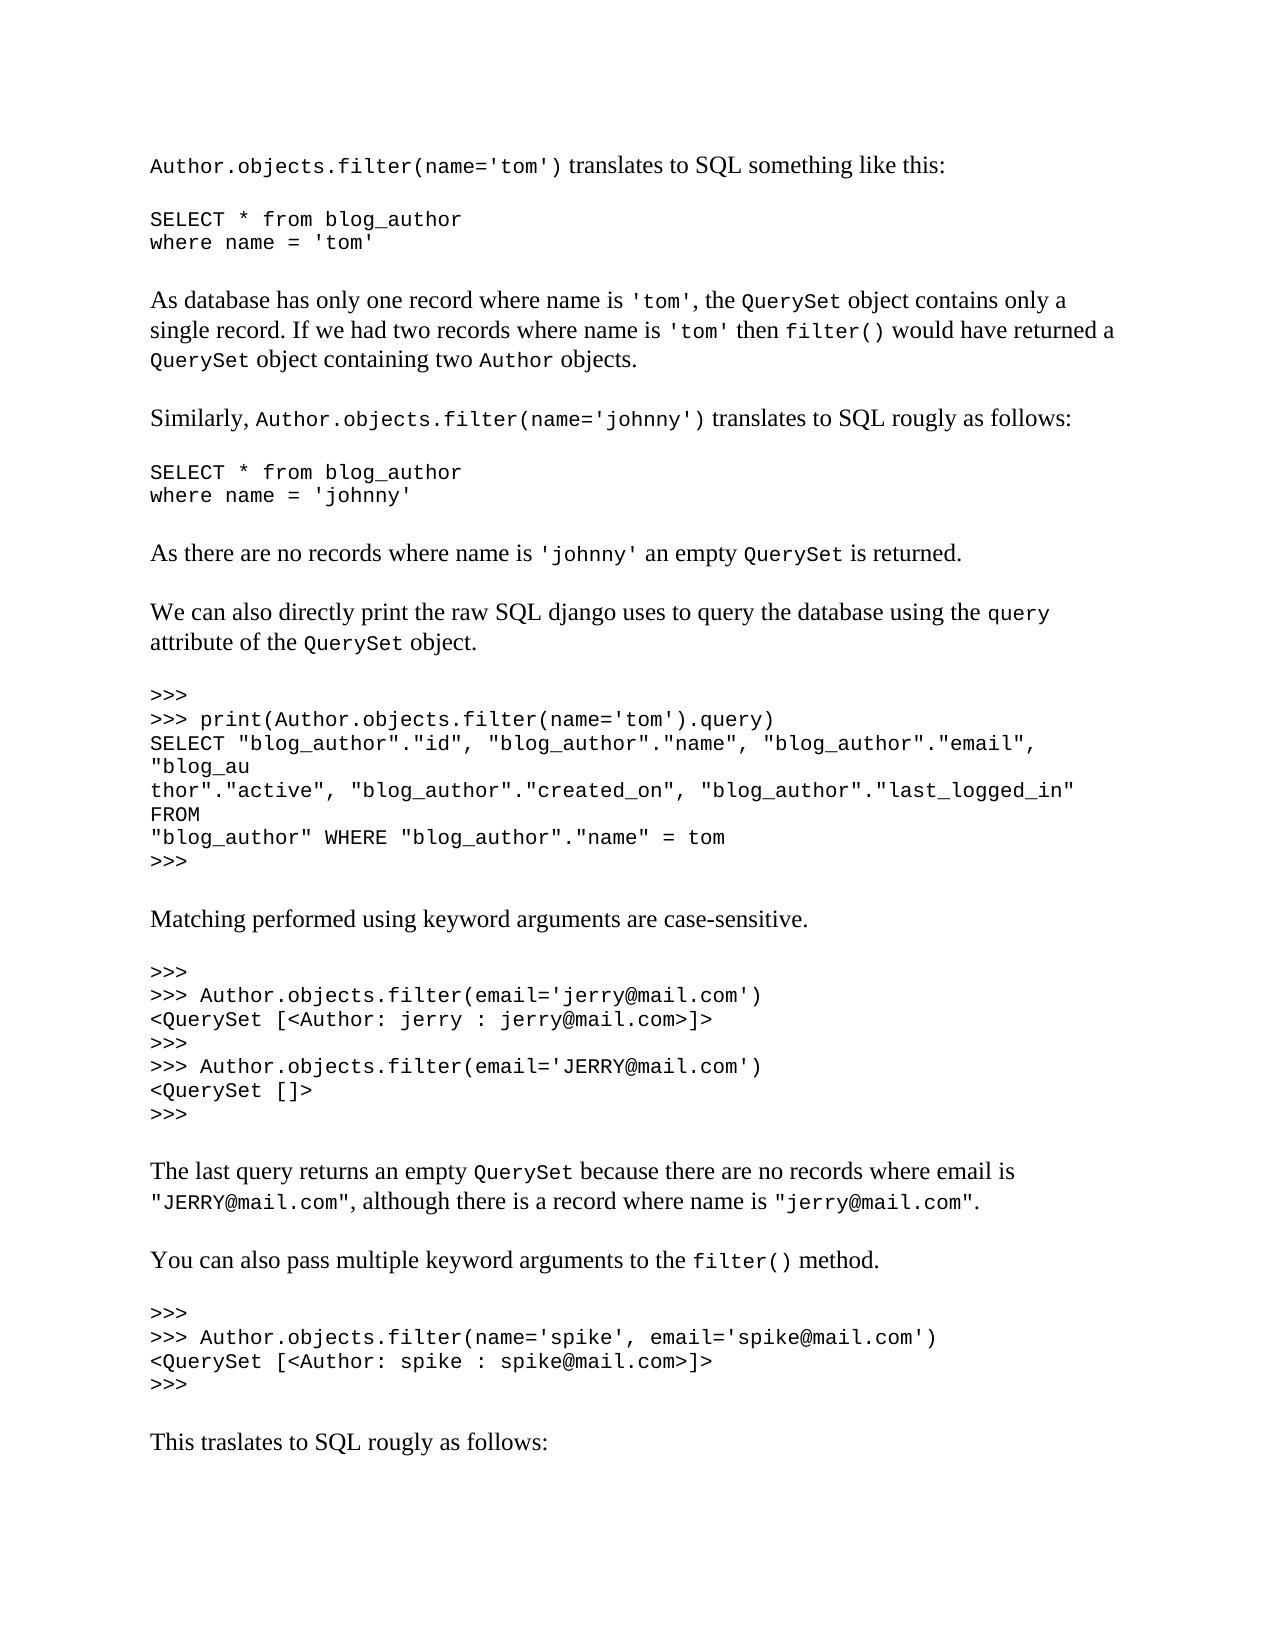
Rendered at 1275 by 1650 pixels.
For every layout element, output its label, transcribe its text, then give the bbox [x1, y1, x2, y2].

text Similarly, Author.objects.filter(name='johnny') translates to SQL rougly as follows: [150, 403, 1125, 433]
text >>> [150, 685, 1125, 709]
text The last query returns an empty QuerySet because there are no records where email is "JERRY@mail.com", although there is a record where name is "jerry@mail.com". [150, 1156, 1125, 1216]
text <QuerySet []> [150, 1080, 1125, 1103]
text >>> [150, 962, 1125, 985]
text As database has only one record where name is 'tom', the QuerySet object contains only a single record. If we had two records where name is 'tom' then filter() would have returned a QuerySet object containing two Author objects. [150, 285, 1125, 374]
text <QuerySet [<Author: jerry : jerry@mail.com>]> [150, 1009, 1125, 1033]
text >>> [150, 1103, 1125, 1127]
text >>> [150, 851, 1125, 874]
text This traslates to SQL rougly as follows: [150, 1427, 1125, 1456]
text >>> Author.objects.filter(email='jerry@mail.com') [150, 985, 1125, 1009]
text >>> [150, 1374, 1125, 1398]
text SELECT "blog_author"."id", "blog_author"."name", "blog_author"."email", "blog_au [150, 733, 1125, 780]
text >>> print(Author.objects.filter(name='tom').query) [150, 709, 1125, 733]
text As there are no records where name is 'johnny' an empty QuerySet is returned. [150, 538, 1125, 568]
text <QuerySet [<Author: spike : spike@mail.com>]> [150, 1351, 1125, 1374]
text >>> [150, 1033, 1125, 1056]
text >>> Author.objects.filter(name='spike', email='spike@mail.com') [150, 1327, 1125, 1351]
text >>> Author.objects.filter(email='JERRY@mail.com') [150, 1056, 1125, 1080]
text SELECT * from blog_author [150, 462, 1125, 486]
text SELECT * from blog_author [150, 209, 1125, 232]
text "blog_author" WHERE "blog_author"."name" = tom [150, 827, 1125, 851]
text where name = 'tom' [150, 232, 1125, 256]
text >>> [150, 1303, 1125, 1327]
text thor"."active", "blog_author"."created_on", "blog_author"."last_logged_in" FROM [150, 780, 1125, 827]
text where name = 'johnny' [150, 486, 1125, 509]
text Matching performed using keyword arguments are case-sensitive. [150, 904, 1125, 932]
text Author.objects.filter(name='tom') translates to SQL something like this: [150, 150, 1125, 179]
text You can also pass multiple keyword arguments to the filter() method. [150, 1245, 1125, 1274]
text We can also directly print the raw SQL django uses to query the database using the query attribute of the QuerySet object. [150, 597, 1125, 656]
